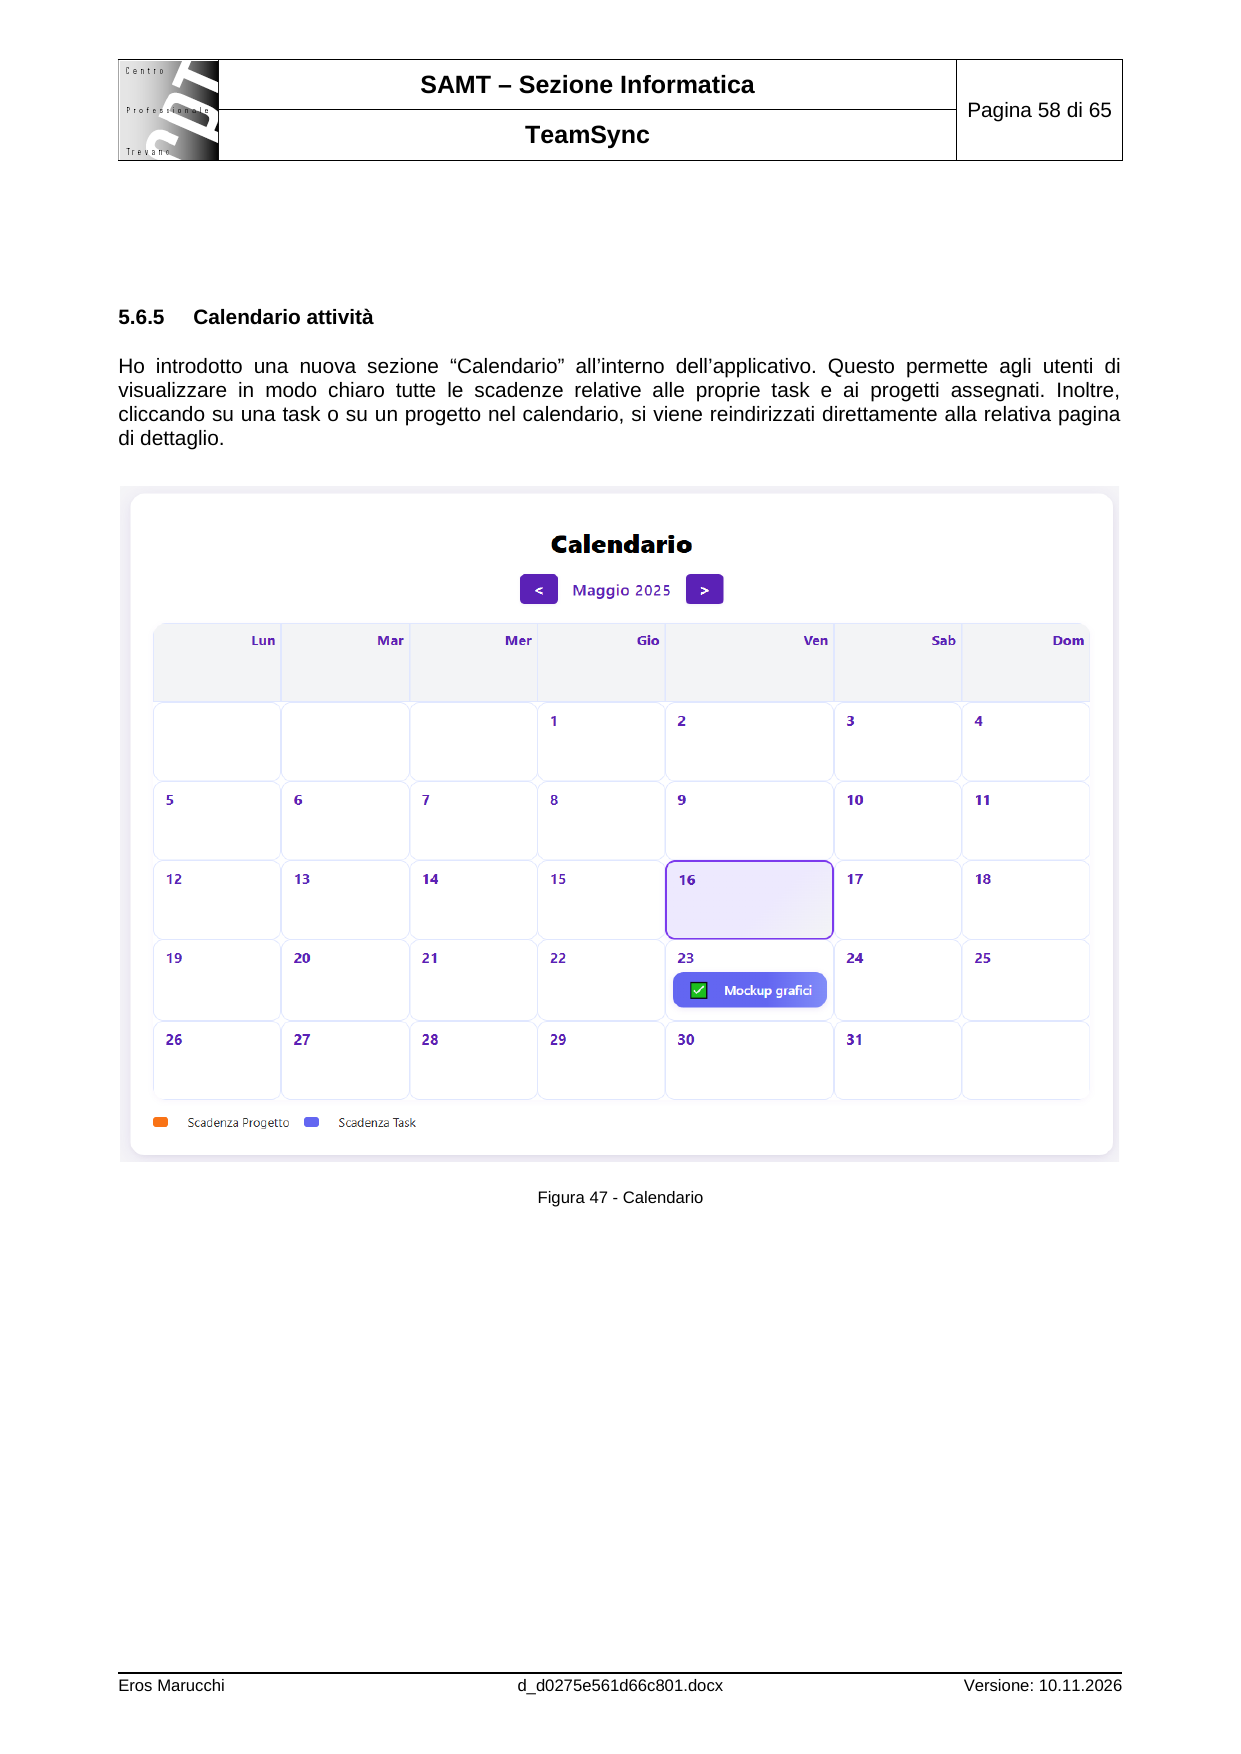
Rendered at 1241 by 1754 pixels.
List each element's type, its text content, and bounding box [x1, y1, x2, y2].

picture [533, 486, 587, 1161]
picture [118, 60, 219, 160]
text Ho introdotto una nuova sezione “Calendario” all’interno dell’applicativo. Questo permette agli utenti di visualizzare in modo chiaro tutte le scadenze relative alle proprie task e ai progetti assegnati. Inoltre, cliccando su una task o su un progetto nel calendario, si viene reindirizzati direttamente alla relativa pagina di dettaglio. [118, 354, 1122, 449]
subtitle Calendario attività [118, 305, 1122, 329]
